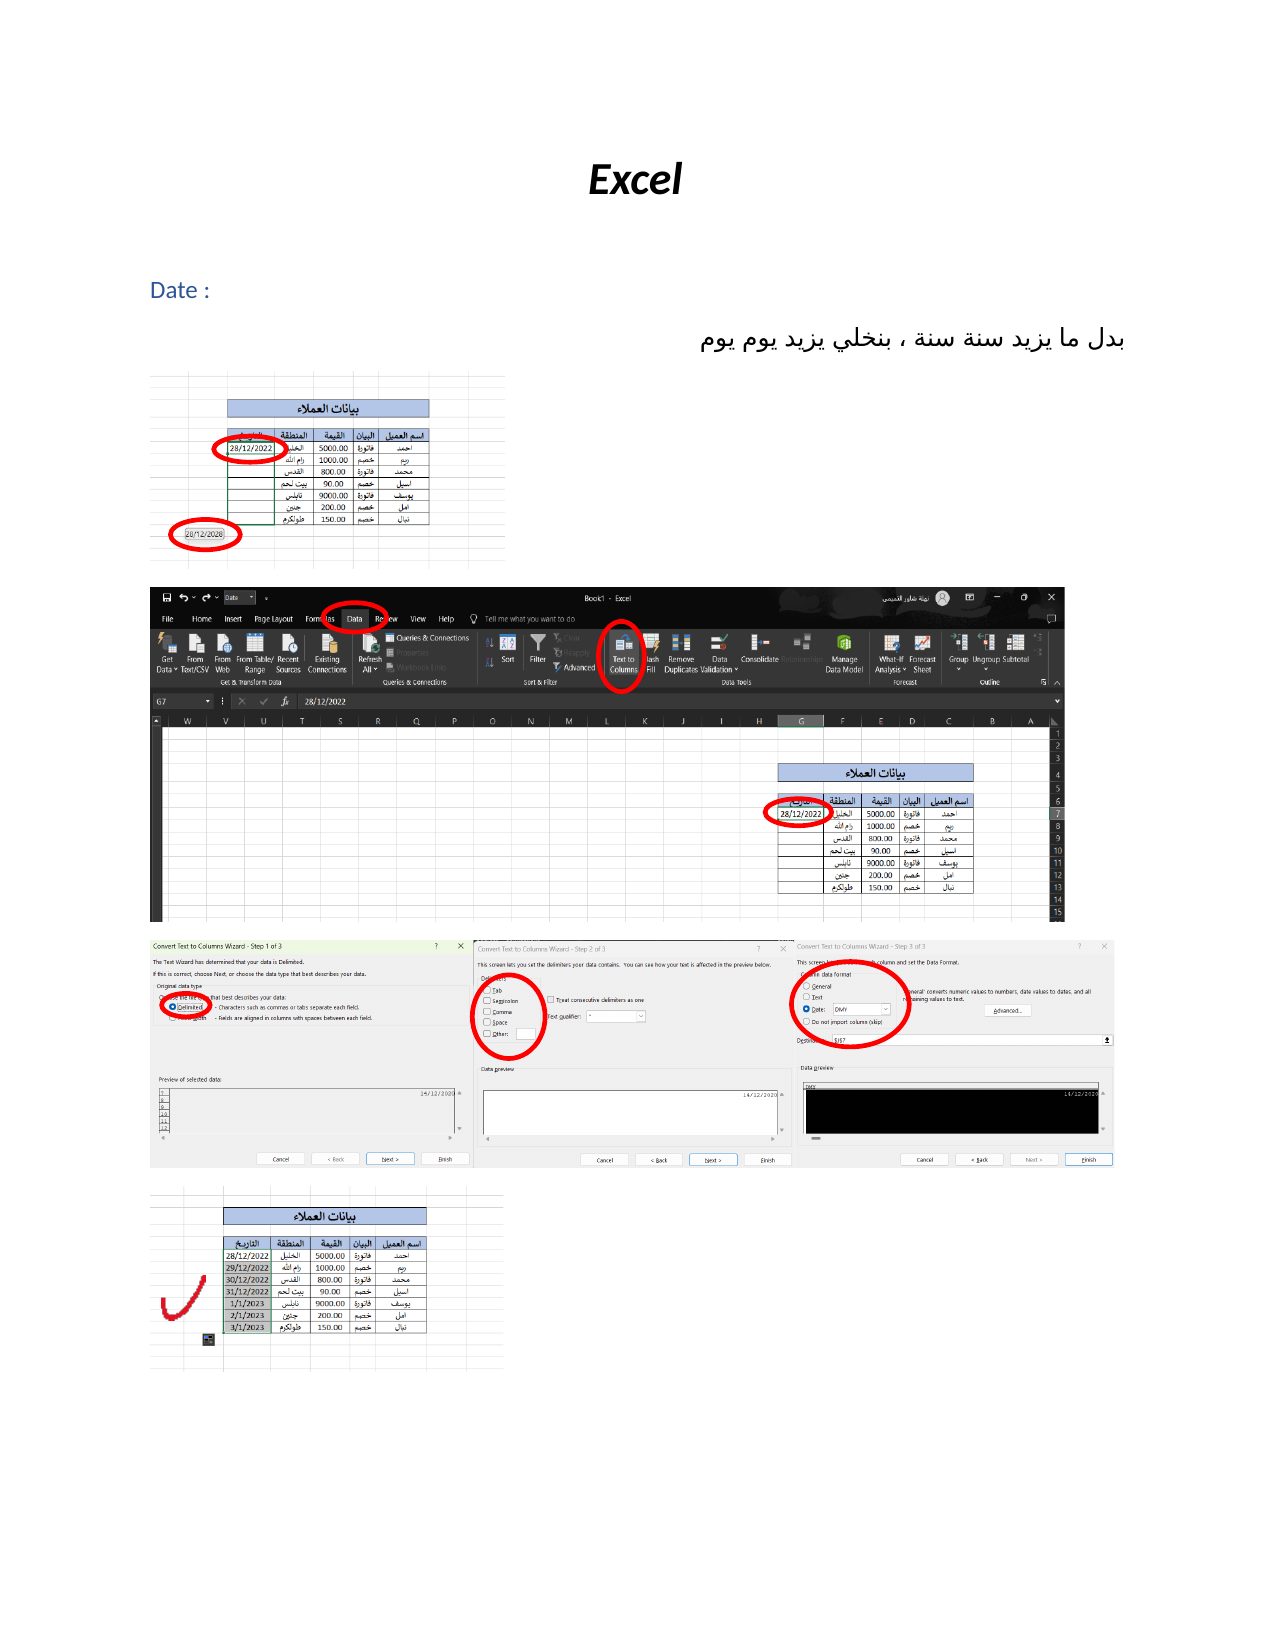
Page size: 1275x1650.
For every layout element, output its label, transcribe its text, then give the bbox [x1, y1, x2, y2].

picture [150, 371, 505, 569]
picture [150, 940, 1115, 1168]
text بدل ما يزيد سنة سنة ، بنخلي يزيد يوم يوم [150, 323, 1125, 352]
text Date : [150, 274, 1125, 304]
text Excel [150, 150, 1125, 206]
picture [150, 1186, 504, 1372]
picture [150, 587, 1065, 922]
